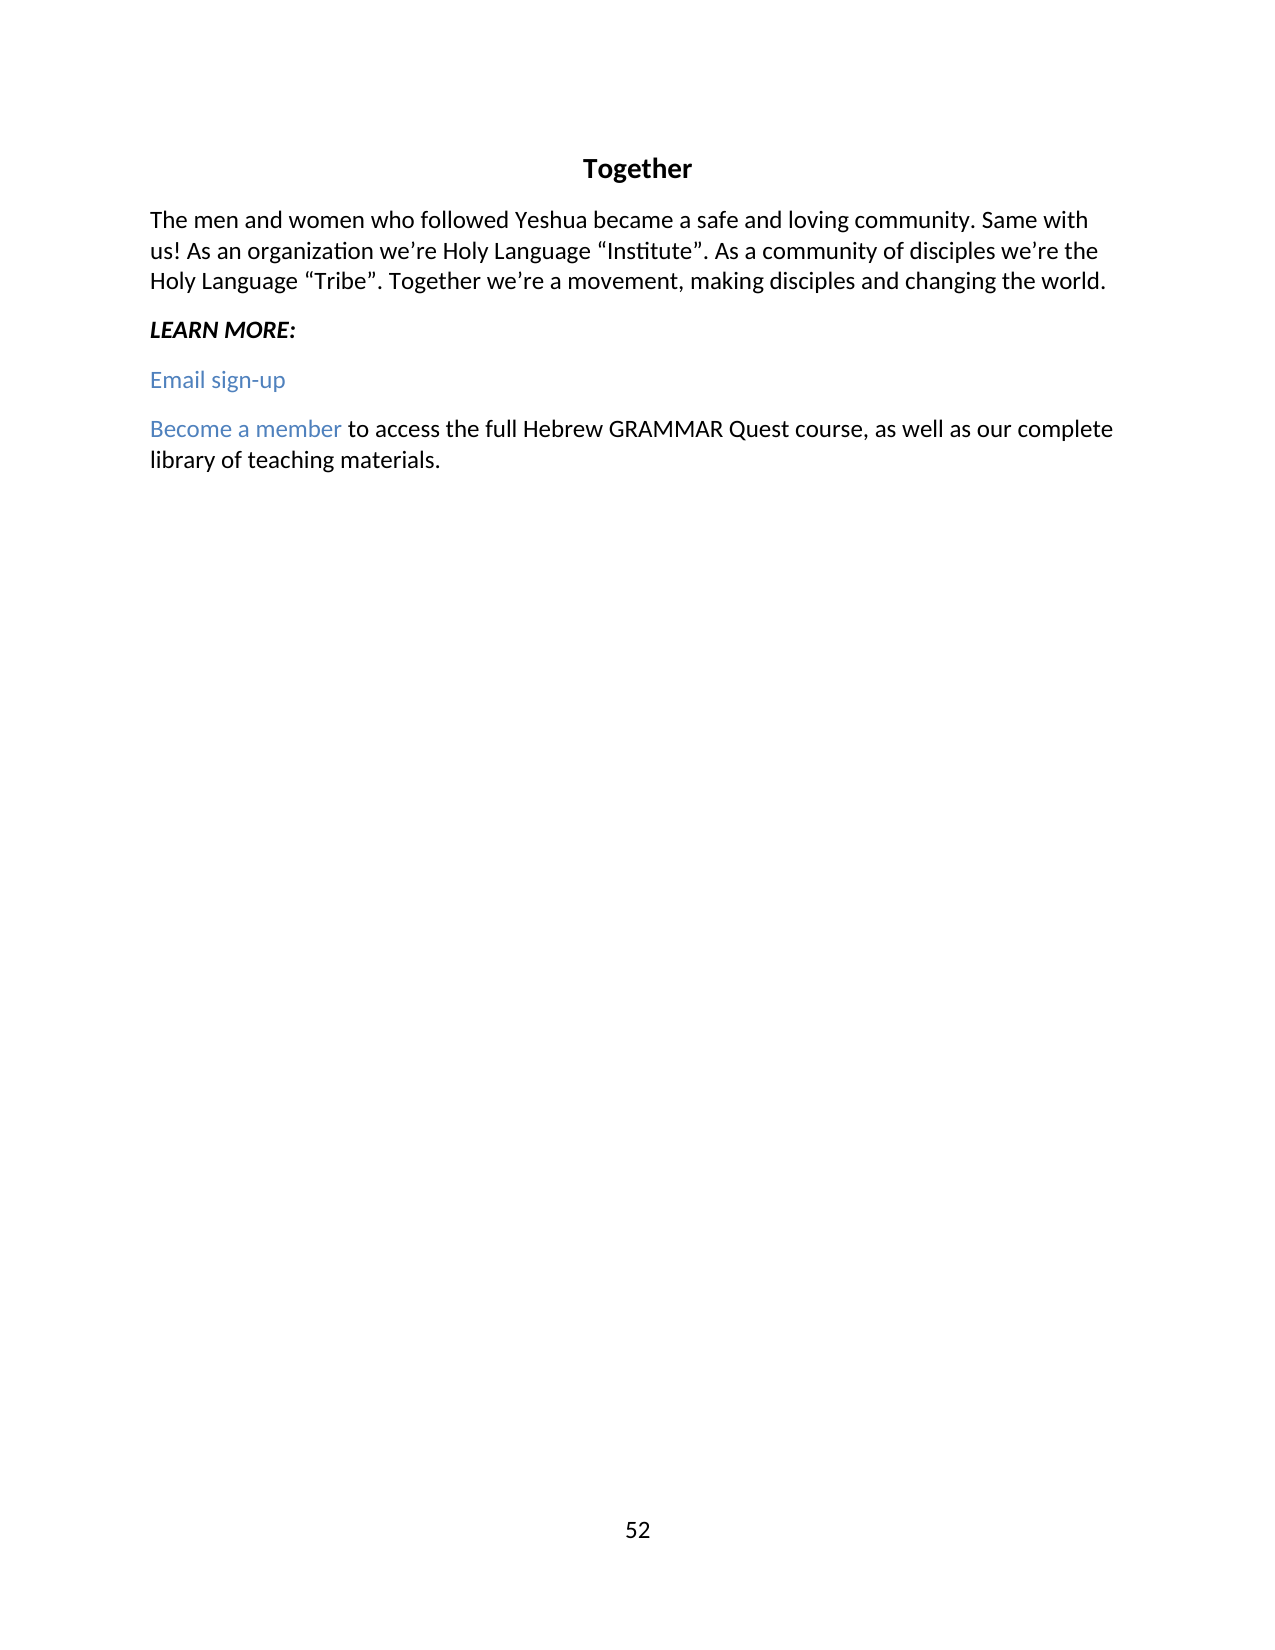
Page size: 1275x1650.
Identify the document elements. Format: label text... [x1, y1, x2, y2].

text LEARN MORE: [150, 315, 1125, 345]
text Become a member to access the full Hebrew GRAMMAR Quest course, as well as our complete library of teaching materials. [150, 413, 1125, 474]
text The men and women who followed Yeshua became a safe and loving community. Same with us! As an organization we’re Holy Language “Institute”. As a community of disciples we’re the Holy Language “Tribe”. Together we’re a movement, making disciples and changing the world. [150, 204, 1125, 296]
text Email sign-up [150, 364, 1125, 394]
subtitle Together [150, 150, 1125, 186]
